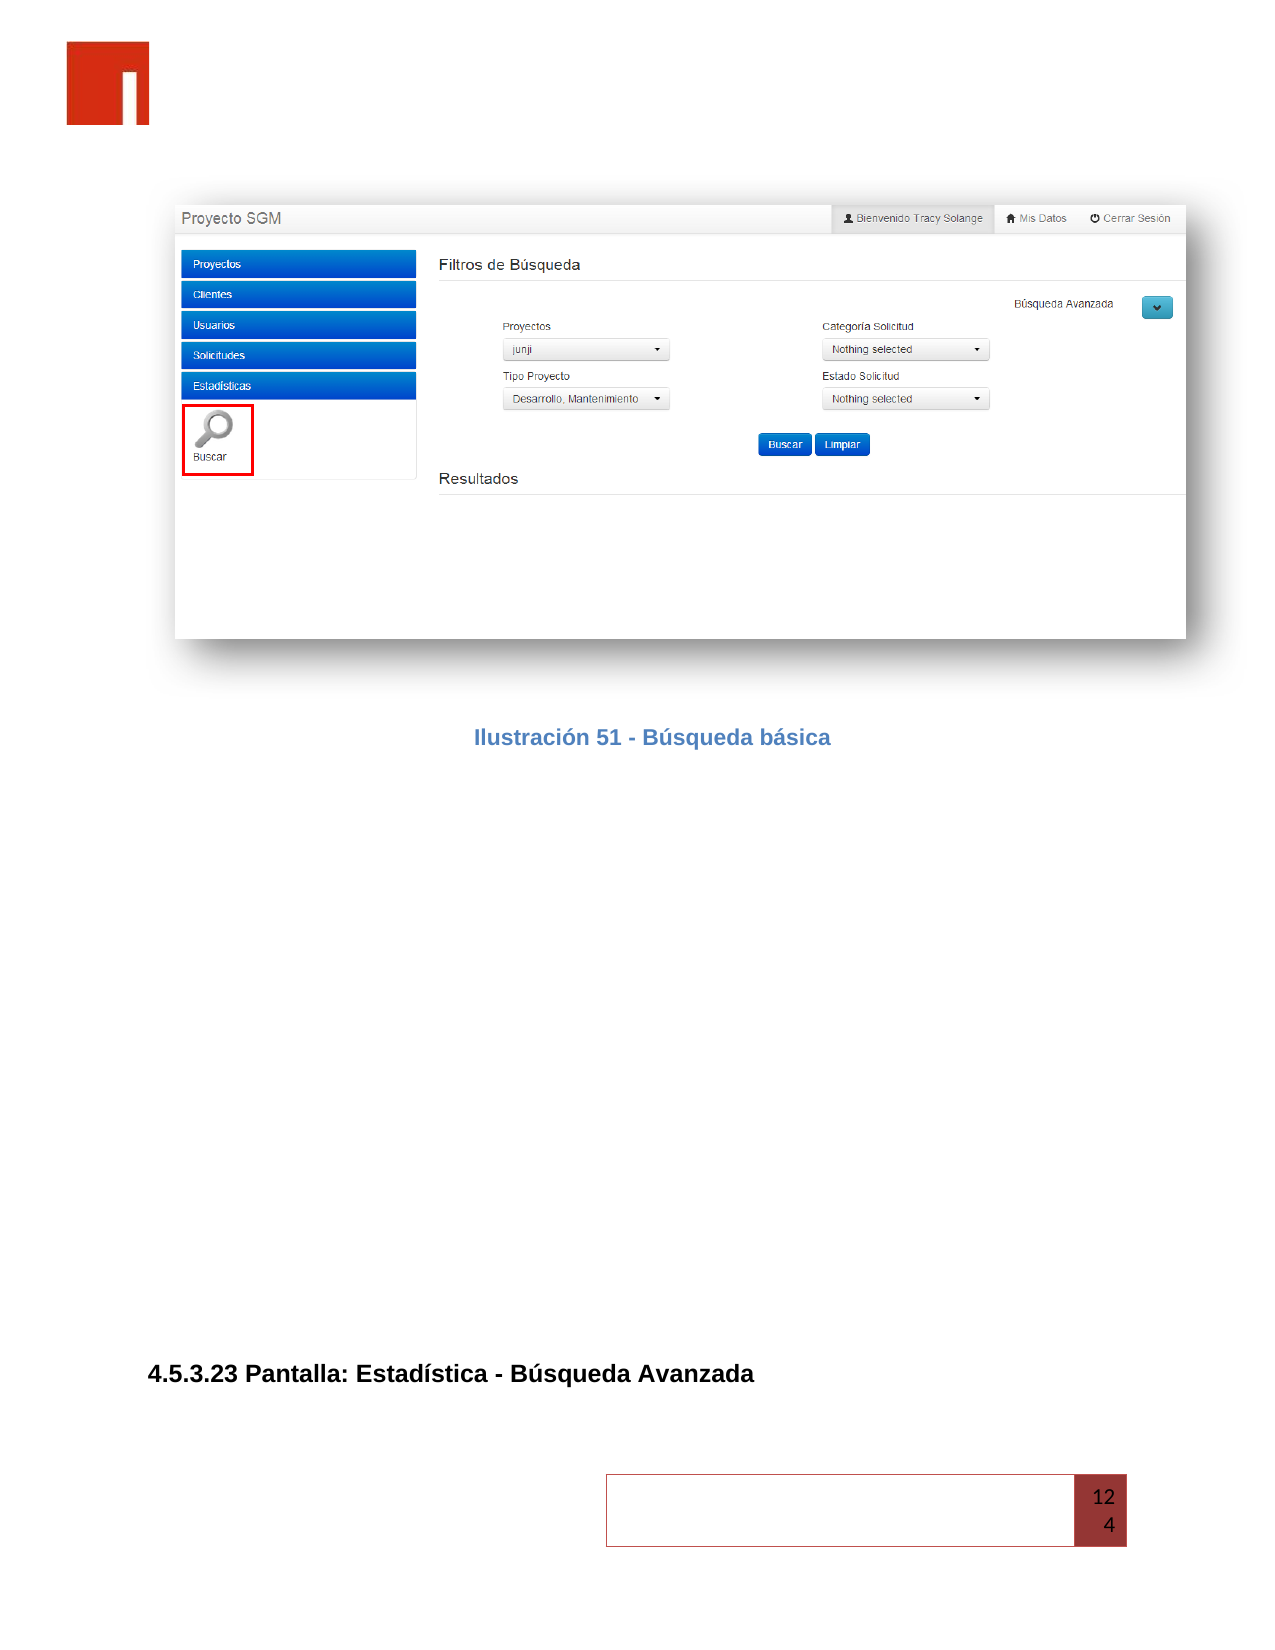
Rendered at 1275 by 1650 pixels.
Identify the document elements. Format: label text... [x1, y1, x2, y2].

subtitle 4.5.3.23 Pantalla: Estadística - Búsqueda Avanzada [148, 1359, 1157, 1387]
text Ilustración 51 - Búsqueda básica [148, 724, 1157, 751]
picture [66, 41, 150, 125]
picture [175, 205, 1186, 639]
